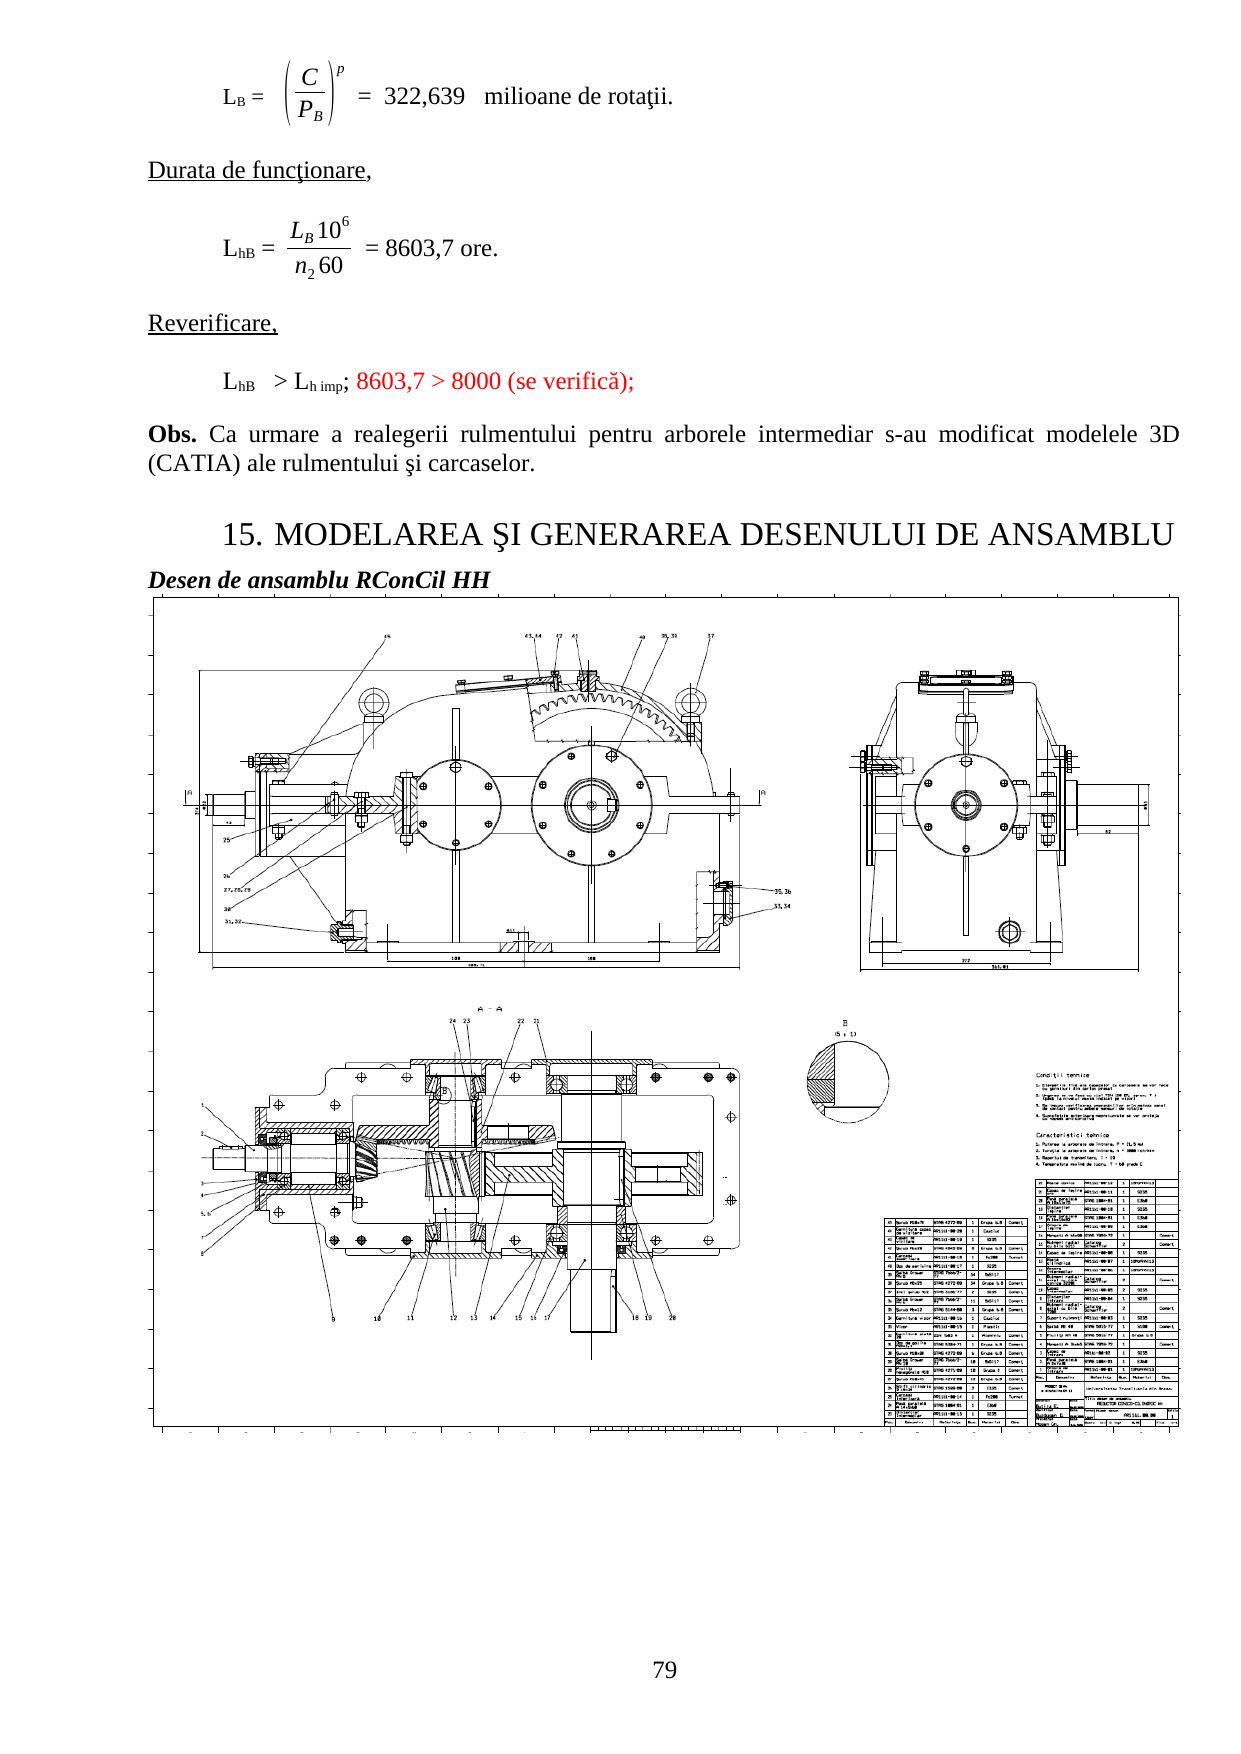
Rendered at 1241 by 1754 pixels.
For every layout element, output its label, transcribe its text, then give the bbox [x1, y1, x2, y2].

picture [148, 594, 1181, 1433]
list LB = = 322,639 milioane de rotaţii. [223, 59, 1181, 128]
list LhB = = 8603,7 ore. [223, 212, 1181, 282]
text Obs. Ca urmare a realegerii rulmentului pentru arborele intermediar s-au modificat modelele 3D (CATIA) ale rulmentului şi carcaselor. [148, 419, 1181, 477]
text Durata de funcţionare, [148, 155, 1181, 183]
text Desen de ansamblu RConCil HH [148, 565, 1181, 594]
subtitle MODELAREA ŞI GENERAREA DESENULUI DE ANSAMBLU [222, 514, 1181, 553]
list LhB > Lh imp; 8603,7 > 8000 (se verifică); [223, 366, 1181, 394]
text Reverificare, [148, 308, 1181, 337]
